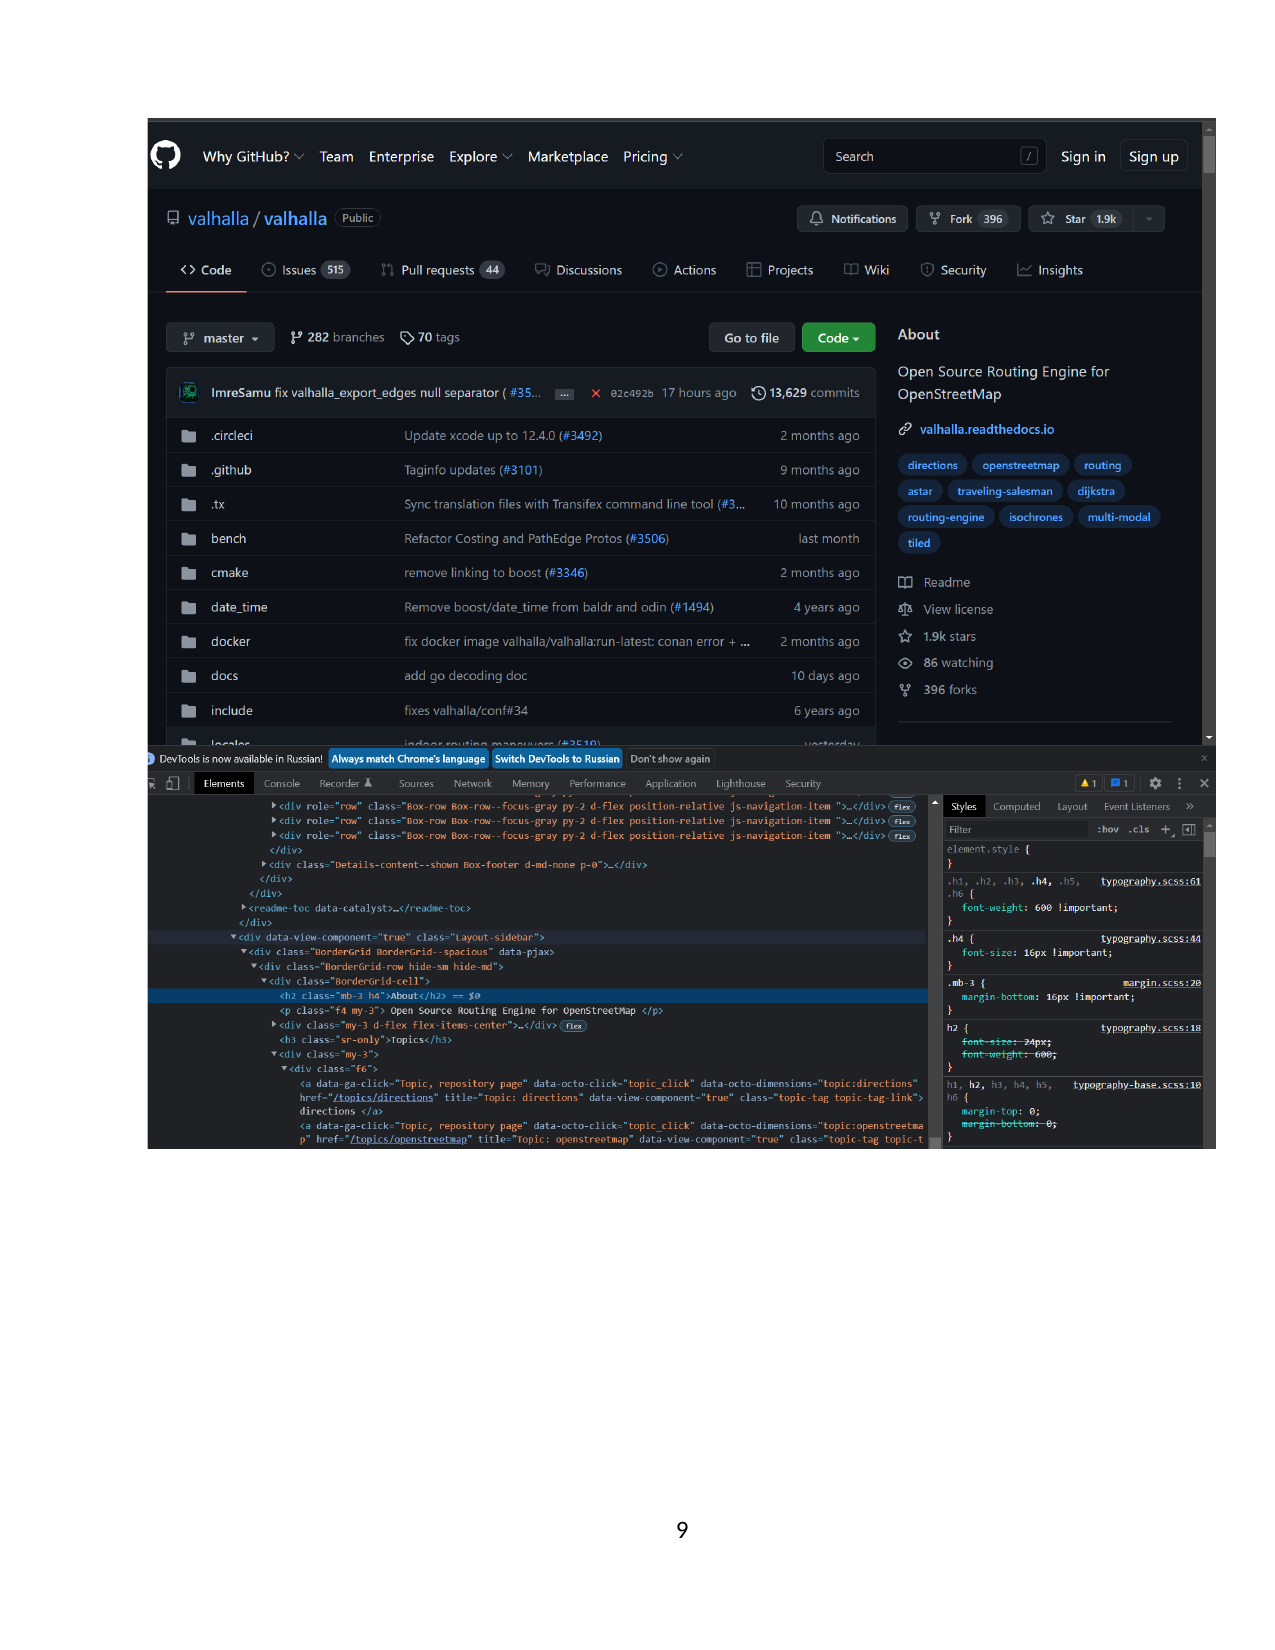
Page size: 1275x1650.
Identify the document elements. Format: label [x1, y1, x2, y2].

picture [147, 118, 1216, 1149]
